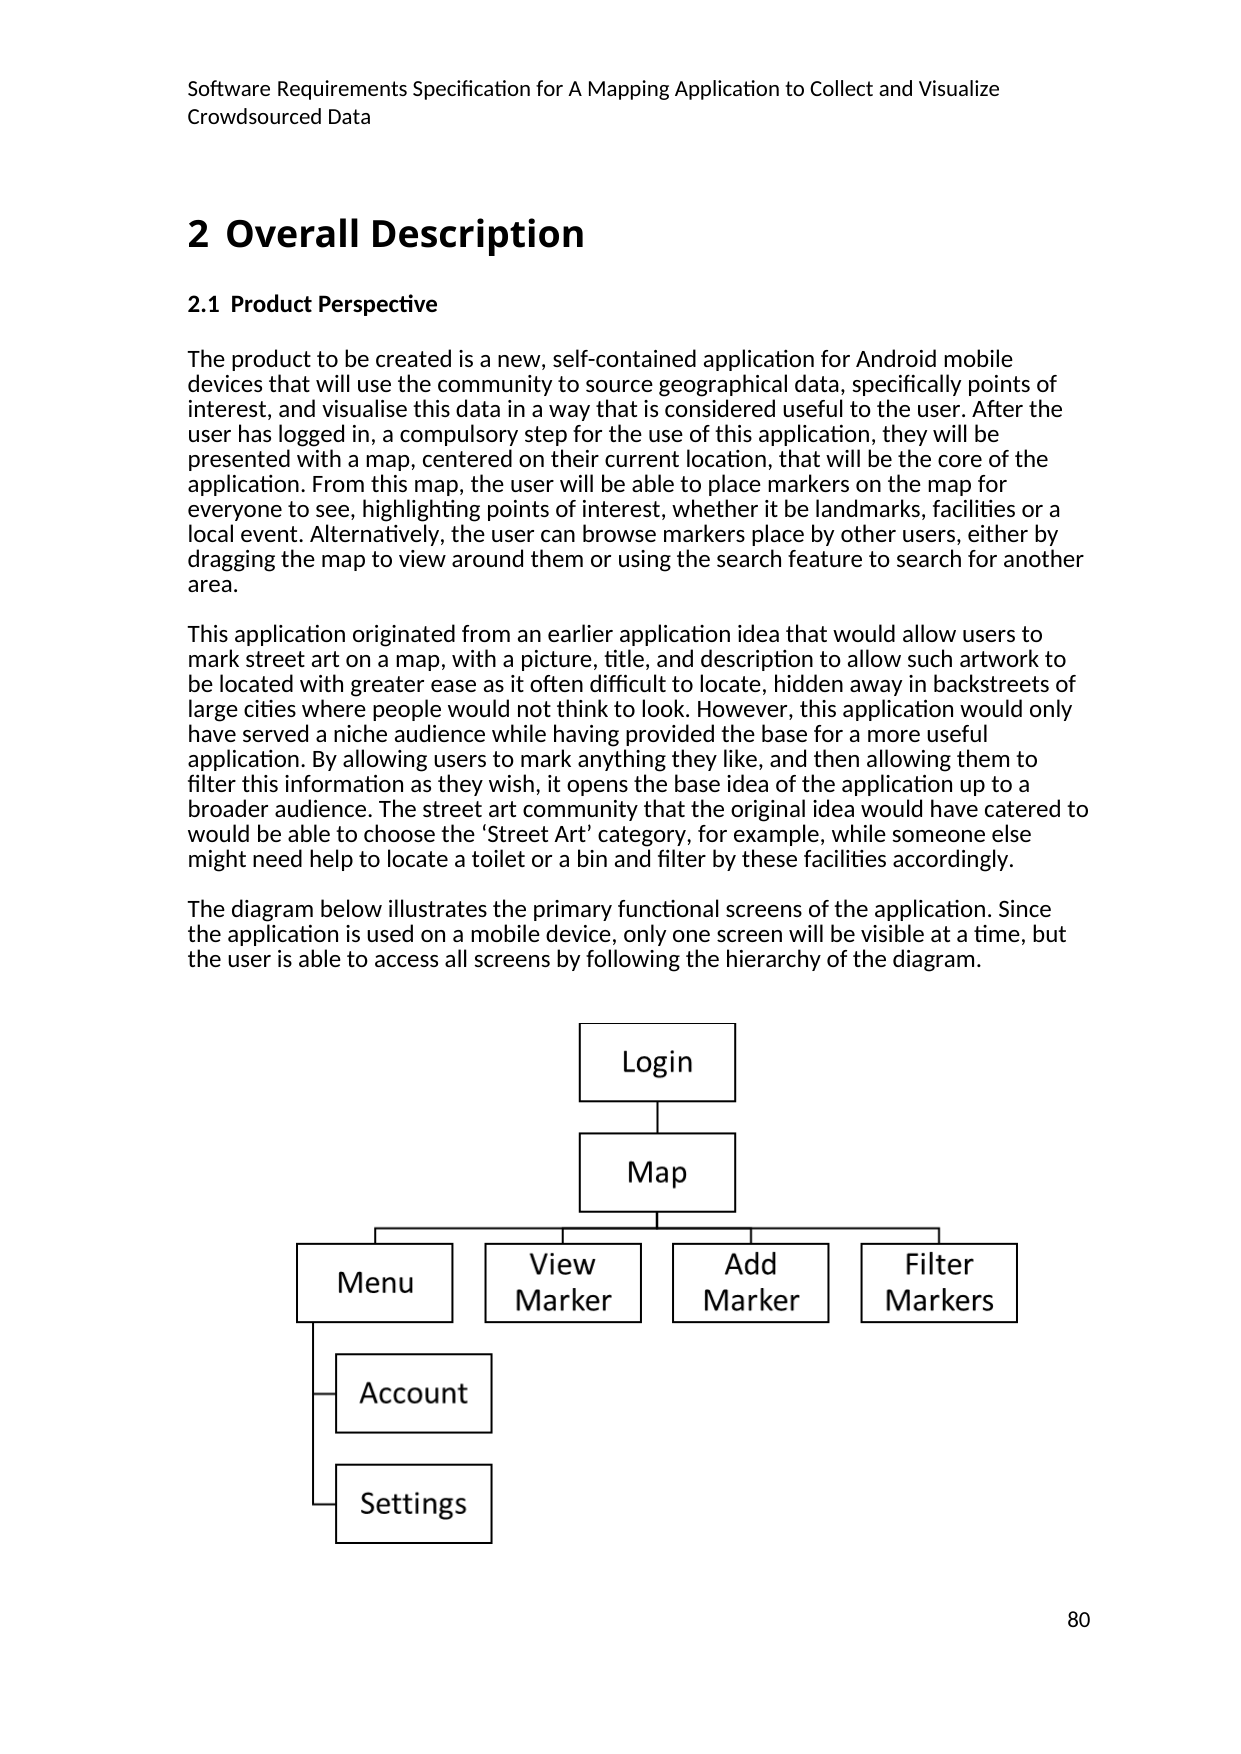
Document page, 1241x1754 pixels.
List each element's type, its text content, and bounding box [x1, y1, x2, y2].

list Product Perspective [187, 288, 1090, 318]
picture [295, 1023, 1022, 1544]
text The product to be created is a new, self-contained application for Android mobile devices that will use the community to source geographical data, specifically points of interest, and visualise this data in a way that is considered useful to the user. After the user has logged in, a compulsory step for the use of this application, they will be presented with a map, centered on their current location, that will be the core of the application. From this map, the user will be able to place markers on the map for everyone to see, highlighting points of interest, whether it be landmarks, facilities or a local event. Alternatively, the user can browse markers place by other users, either by dragging the map to view around them or using the search feature to search for another area. [187, 348, 1090, 598]
text The diagram below illustrates the primary functional screens of the application. Since the application is used on a mobile device, only one screen will be visible at a time, but the user is able to access all screens by following the hierarchy of the diagram. [187, 898, 1090, 973]
text This application originated from an earlier application idea that would allow users to mark street art on a map, with a picture, title, and description to allow such artwork to be located with greater ease as it often difficult to locate, hidden away in backstreets of large cities where people would not think to look. However, this application would only have served a niche audience while having provided the base for a more useful application. By allowing users to mark anything they like, and then allowing them to filter this information as they wish, it opens the base idea of the application up to a broader audience. The street art community that the original idea would have catered to would be able to choose the ‘Street Art’ category, for example, while someone else might need help to locate a toilet or a bin and filter by these facilities accordingly. [187, 623, 1090, 873]
list Overall Description [187, 208, 1090, 259]
